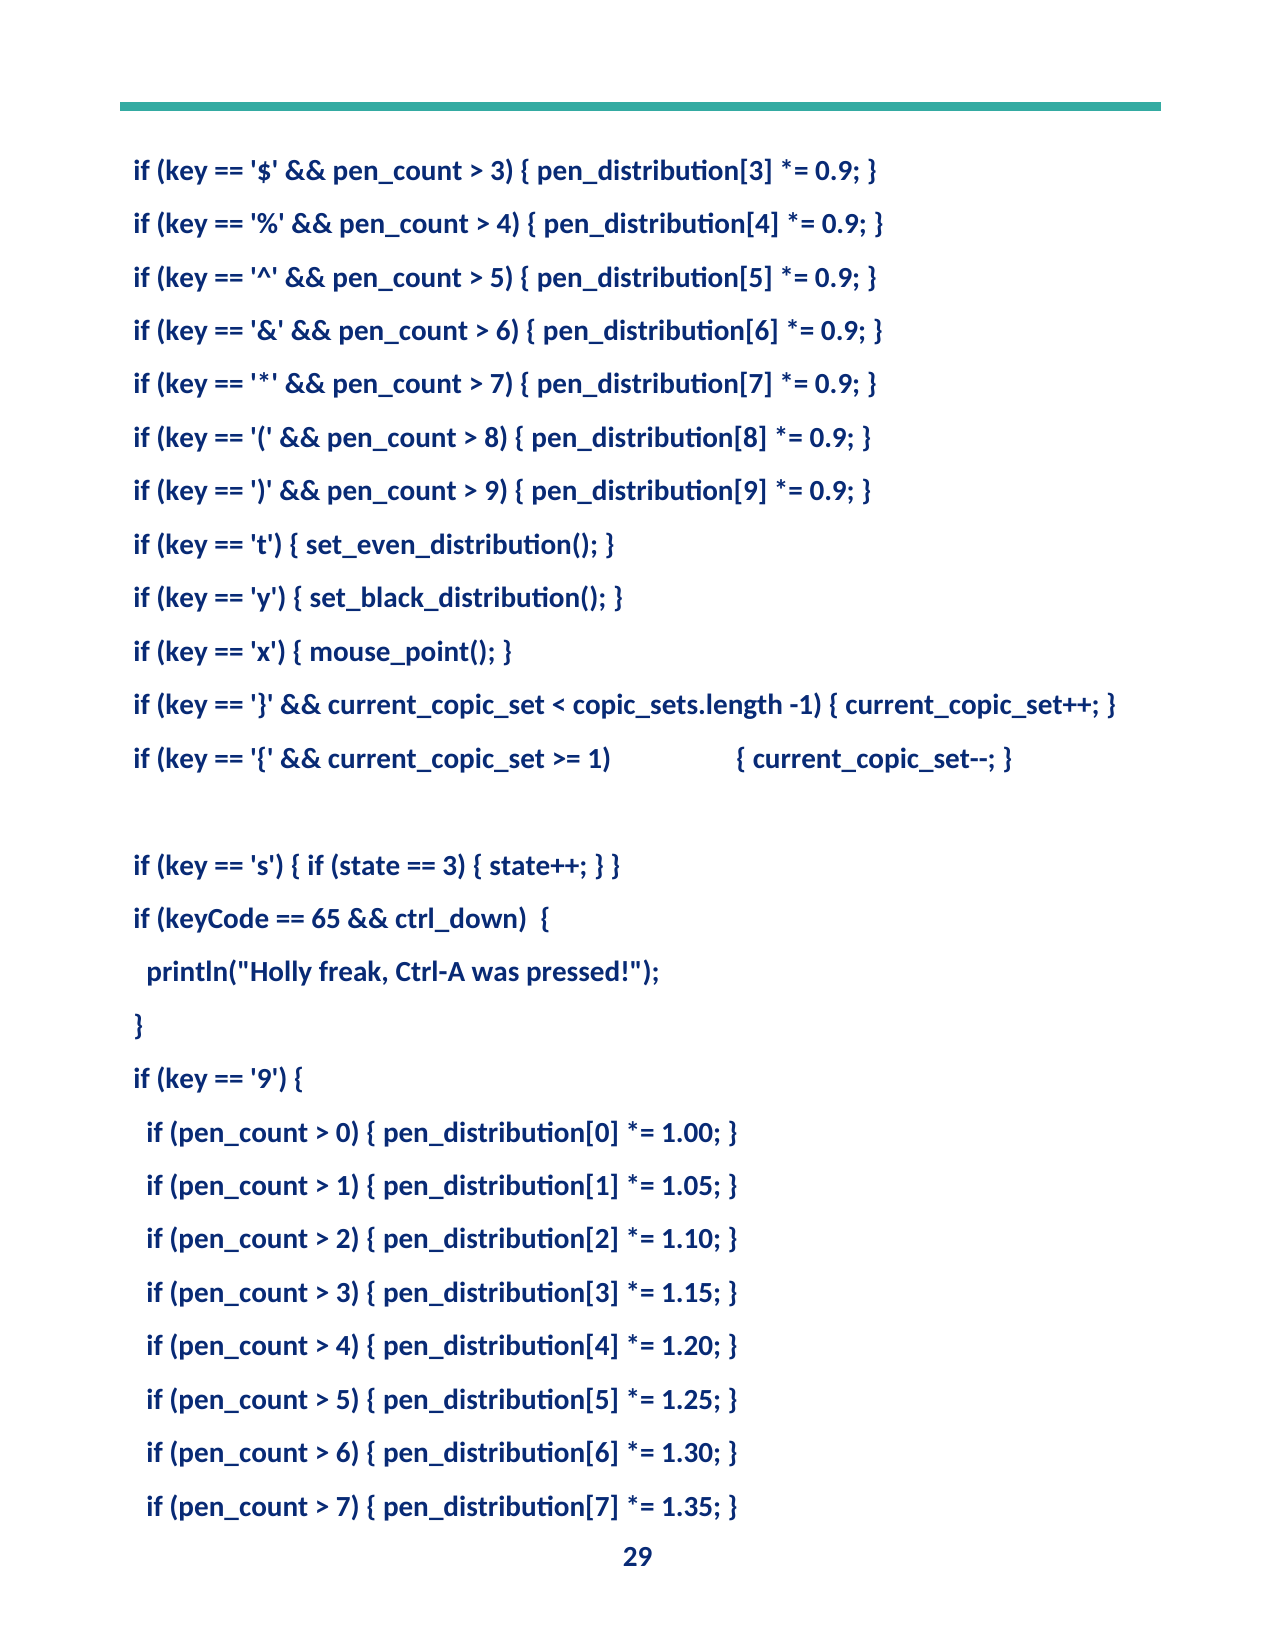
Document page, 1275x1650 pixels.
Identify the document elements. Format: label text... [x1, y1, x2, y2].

text if (key == 'y') { set_black_distribution(); } [120, 579, 1155, 615]
text if (pen_count > 7) { pen_distribution[7] *= 1.35; } [120, 1488, 1155, 1523]
text if (pen_count > 5) { pen_distribution[5] *= 1.25; } [120, 1381, 1155, 1417]
text if (pen_count > 0) { pen_distribution[0] *= 1.00; } [120, 1114, 1155, 1149]
text if (pen_count > 4) { pen_distribution[4] *= 1.20; } [120, 1327, 1155, 1363]
text if (key == 's') { if (state == 3) { state++; } } [120, 847, 1155, 882]
text } [120, 1007, 1155, 1042]
text if (keyCode == 65 && ctrl_down) { [120, 900, 1155, 936]
text if (pen_count > 2) { pen_distribution[2] *= 1.10; } [120, 1221, 1155, 1256]
text if (key == '*' && pen_count > 7) { pen_distribution[7] *= 0.9; } [120, 366, 1155, 401]
text if (key == '$' && pen_count > 3) { pen_distribution[3] *= 0.9; } [120, 152, 1155, 187]
text if (key == 't') { set_even_distribution(); } [120, 526, 1155, 562]
text if (key == ')' && pen_count > 9) { pen_distribution[9] *= 0.9; } [120, 472, 1155, 508]
text if (key == '(' && pen_count > 8) { pen_distribution[8] *= 0.9; } [120, 419, 1155, 455]
text if (pen_count > 3) { pen_distribution[3] *= 1.15; } [120, 1274, 1155, 1310]
text println("Holly freak, Ctrl-A was pressed!"); [120, 953, 1155, 989]
text if (key == '%' && pen_count > 4) { pen_distribution[4] *= 0.9; } [120, 205, 1155, 241]
text if (key == '&' && pen_count > 6) { pen_distribution[6] *= 0.9; } [120, 312, 1155, 348]
text if (pen_count > 1) { pen_distribution[1] *= 1.05; } [120, 1167, 1155, 1203]
text if (key == '9') { [120, 1060, 1155, 1096]
text if (pen_count > 6) { pen_distribution[6] *= 1.30; } [120, 1434, 1155, 1470]
text if (key == '^' && pen_count > 5) { pen_distribution[5] *= 0.9; } [120, 259, 1155, 294]
text if (key == '{' && current_copic_set >= 1) { current_copic_set--; } [120, 740, 1155, 775]
text if (key == '}' && current_copic_set < copic_sets.length -1) { current_copic_set++; } [120, 686, 1155, 722]
text if (key == 'x') { mouse_point(); } [120, 633, 1155, 668]
